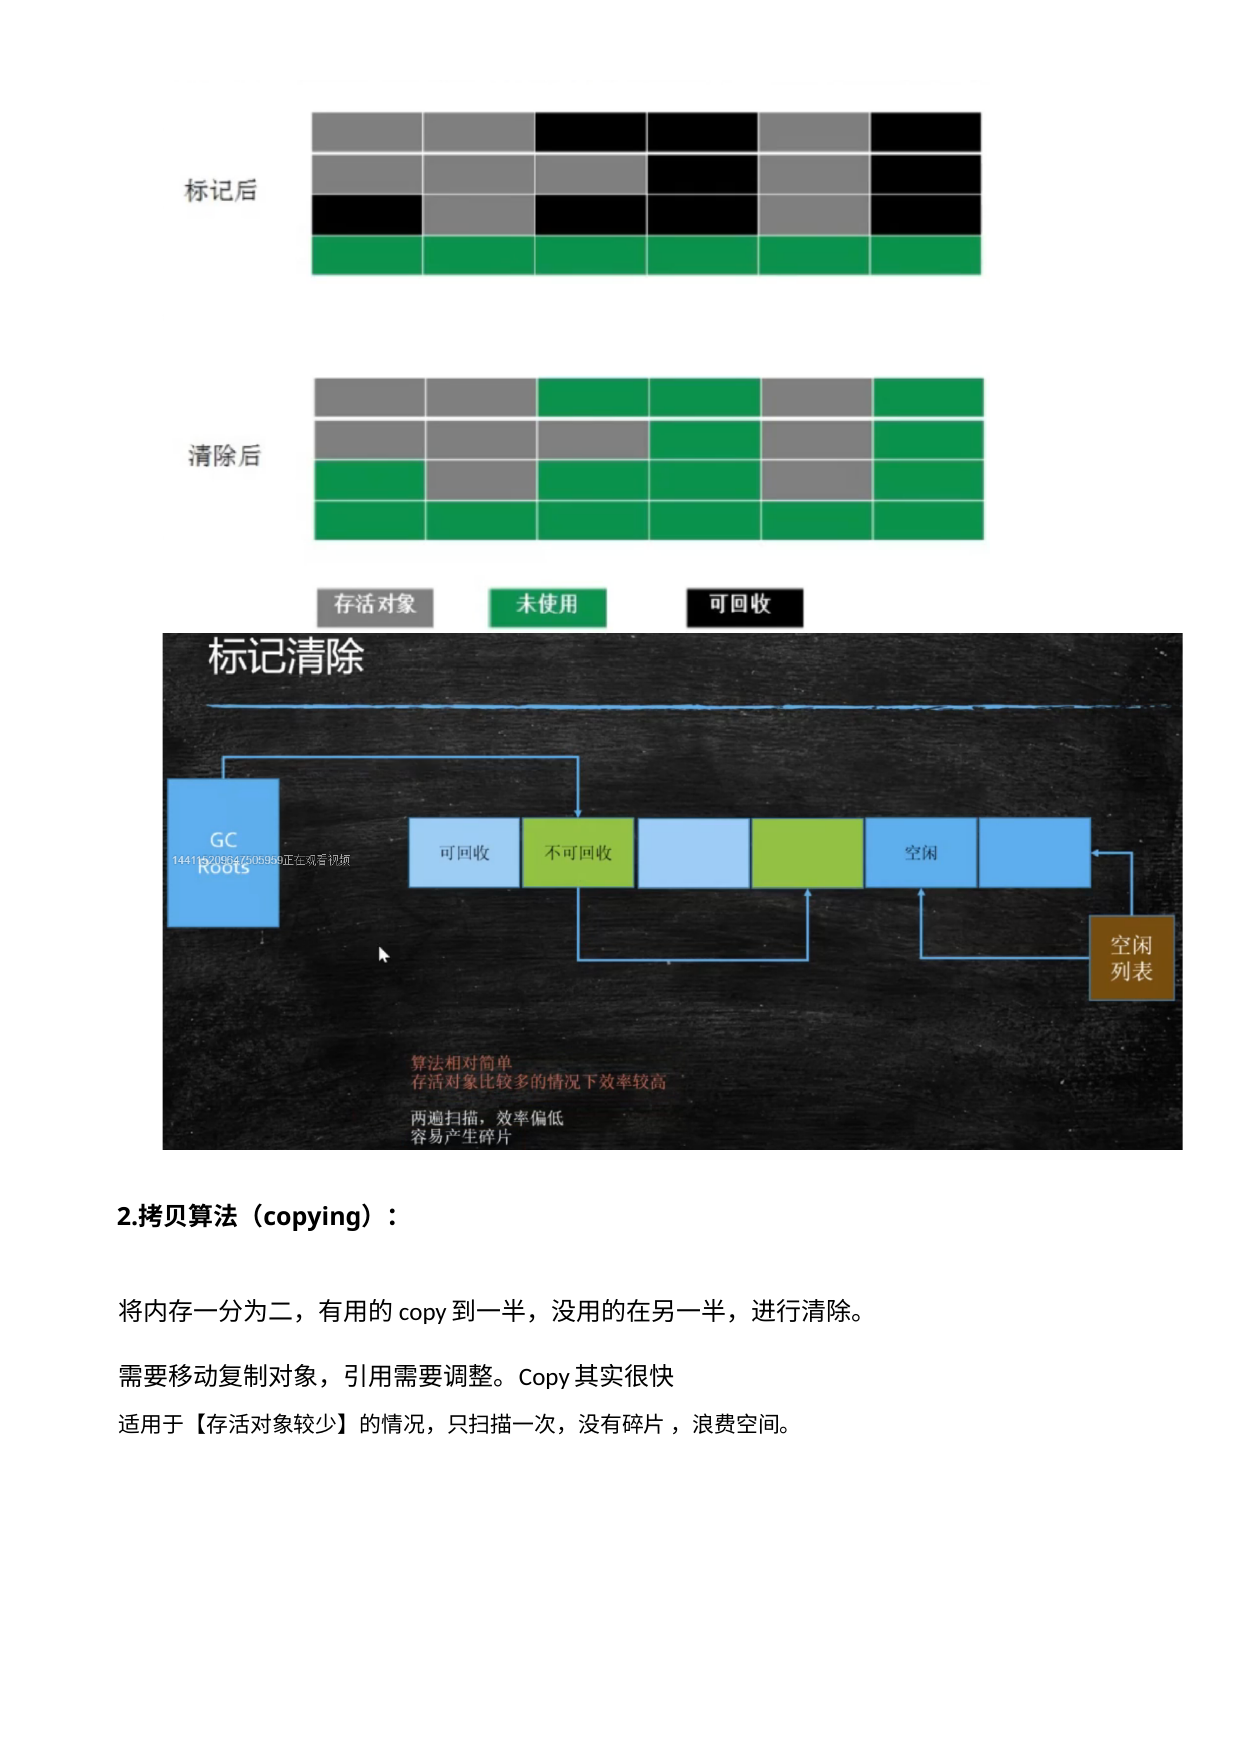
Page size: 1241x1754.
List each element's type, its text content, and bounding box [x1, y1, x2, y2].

list 适用于【存活对象较少】的情况，只扫描一次，没有碎片 ，浪费空间。 [75, 1407, 1165, 1439]
list 需要移动复制对象，引用需要调整。Copy其实很快 [75, 1342, 1165, 1407]
list 将内存一分为二，有用的copy到一半，没用的在另一半，进行清除。 [75, 1277, 1165, 1342]
subtitle 2.拷贝算法（copying）： [117, 1182, 1165, 1247]
picture [162, 80, 1183, 1150]
